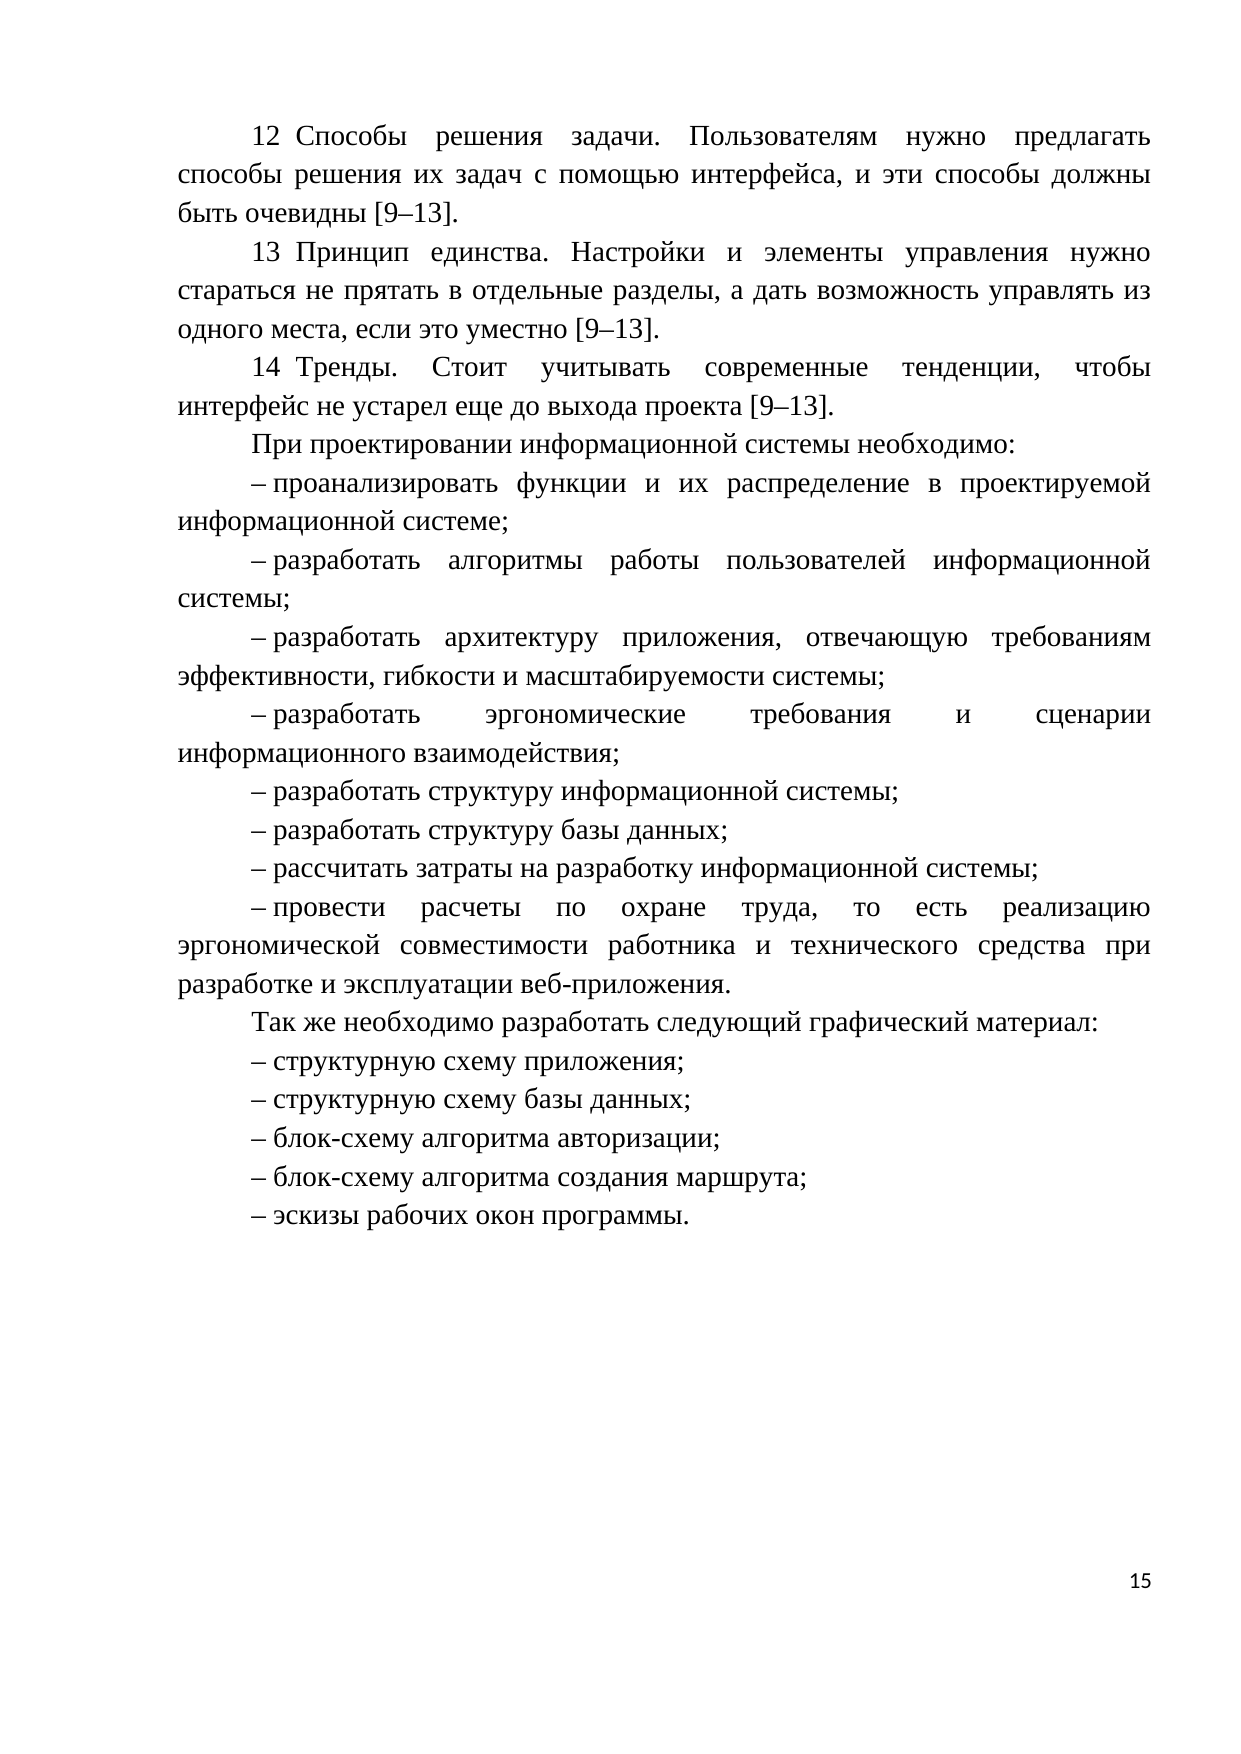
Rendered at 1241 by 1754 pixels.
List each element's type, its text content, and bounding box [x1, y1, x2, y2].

list Так же необходимо разработать следующий графический материал: [177, 1004, 1152, 1038]
list блок-схему алгоритма создания маршрута; [177, 1159, 1152, 1192]
list структурную схему базы данных; [177, 1082, 1152, 1115]
list разработать архитектуру приложения, отвечающую требованиям эффективности, гибкости и масштабируемости системы; [177, 619, 1152, 691]
list разработать структуру информационной системы; [177, 773, 1152, 807]
text При проектировании информационной системы необходимо: [177, 426, 1152, 460]
list разработать эргономические требования и сценарии информационного взаимодействия; [177, 696, 1152, 768]
list разработать структуру базы данных; [177, 812, 1152, 845]
list блок-схему алгоритма авторизации; [177, 1120, 1152, 1154]
list Принцип единства. Настройки и элементы управления нужно стараться не прятать в отдельные разделы, а дать возможность управлять из одного места, если это уместно [9–13]. [177, 234, 1152, 344]
list провести расчеты по охране труда, то есть реализацию эргономической совместимости работника и технического средства при разработке и эксплуатации веб-приложения. [177, 889, 1152, 999]
list проанализировать функции и их распределение в проектируемой информационной системе; [177, 465, 1152, 537]
list разработать алгоритмы работы пользователей информационной системы; [177, 542, 1152, 614]
list рассчитать затраты на разработку информационной системы; [177, 850, 1152, 884]
list Способы решения задачи. Пользователям нужно предлагать способы решения их задач с помощью интерфейса, и эти способы должны быть очевидны [9–13]. [177, 118, 1152, 229]
list эскизы рабочих окон программы. [177, 1197, 1152, 1231]
list структурную схему приложения; [177, 1043, 1152, 1077]
list Тренды. Стоит учитывать современные тенденции, чтобы интерфейс не устарел еще до выхода проекта [9–13]. [177, 349, 1152, 421]
